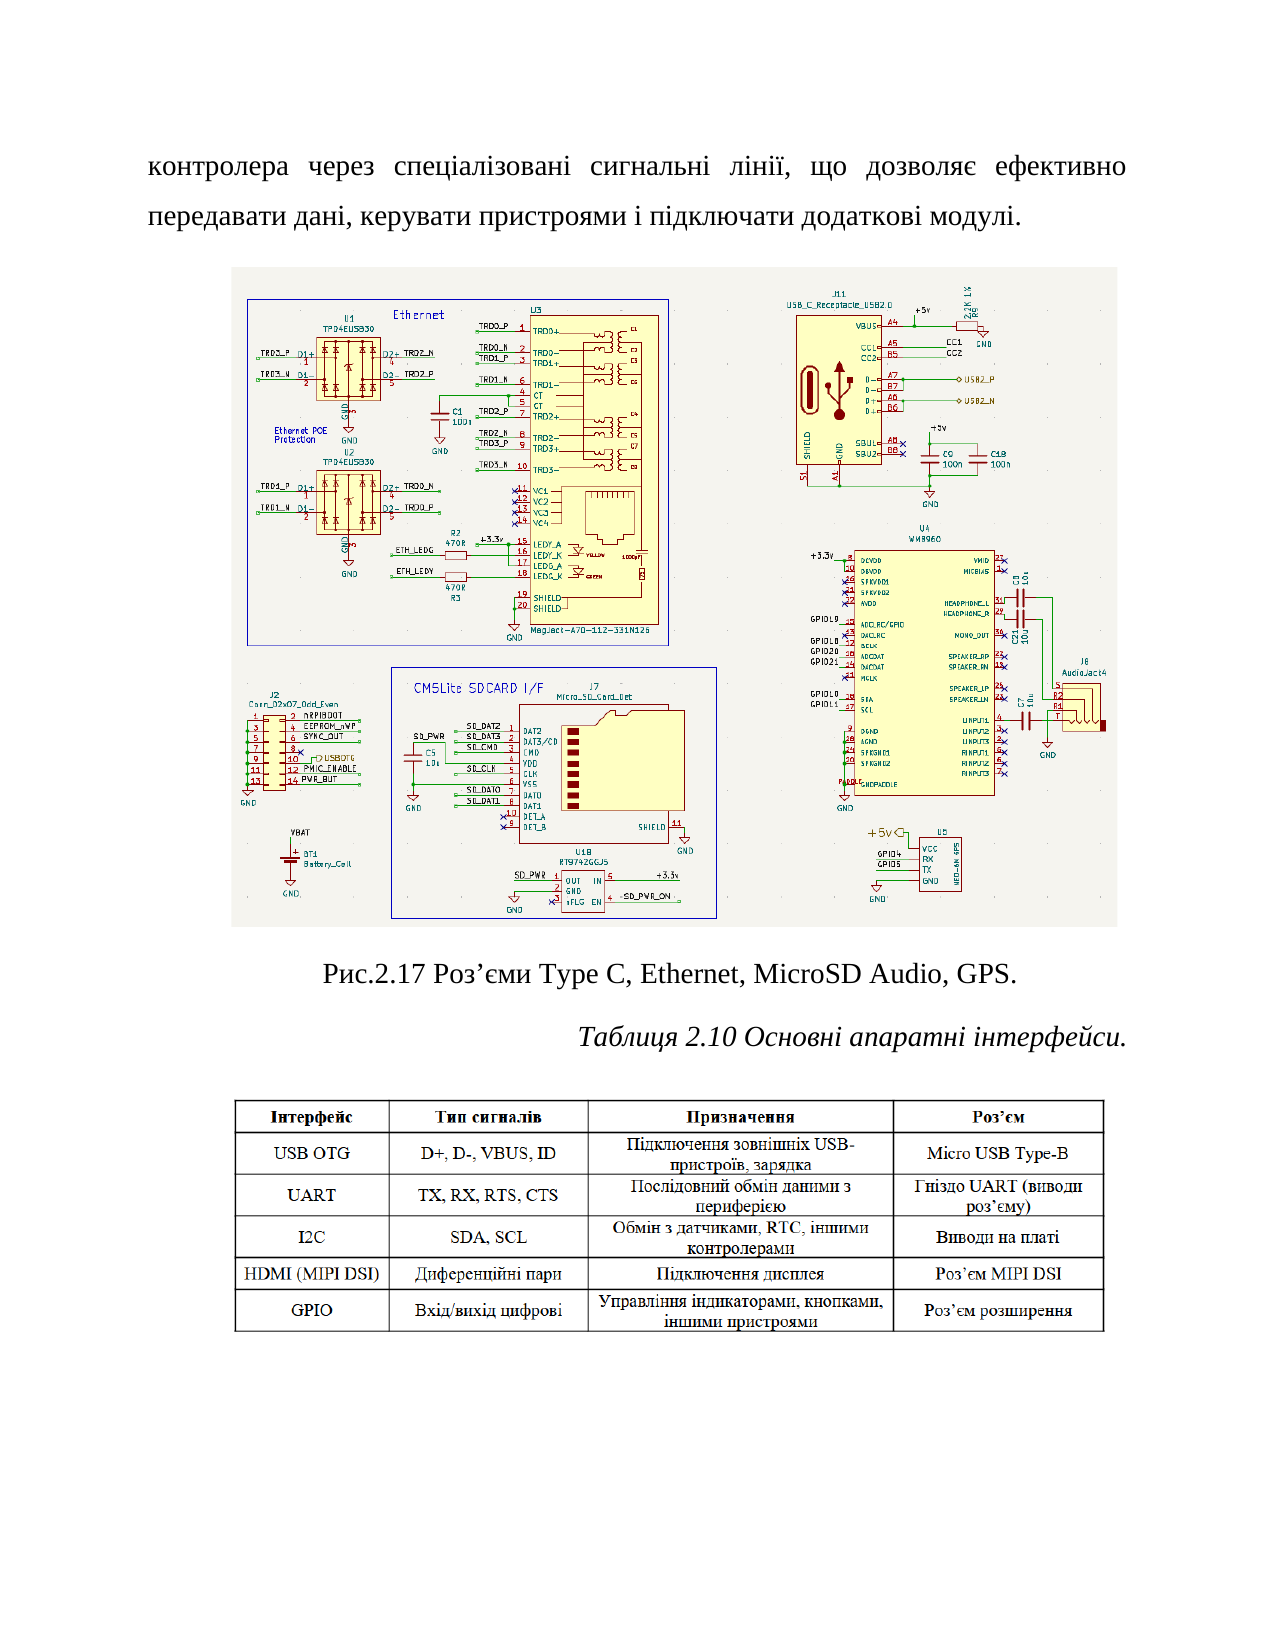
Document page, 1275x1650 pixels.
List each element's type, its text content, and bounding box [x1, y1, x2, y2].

picture [225, 1088, 1112, 1337]
picture [231, 267, 1118, 927]
text Таблиця 2.10 Основні апаратні інтерфейси. [148, 1019, 1127, 1053]
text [148, 148, 1127, 231]
text Рис.2.17 Роз’єми Type C, Ethernet, MicroSD Audio, GPS. [148, 956, 1127, 990]
